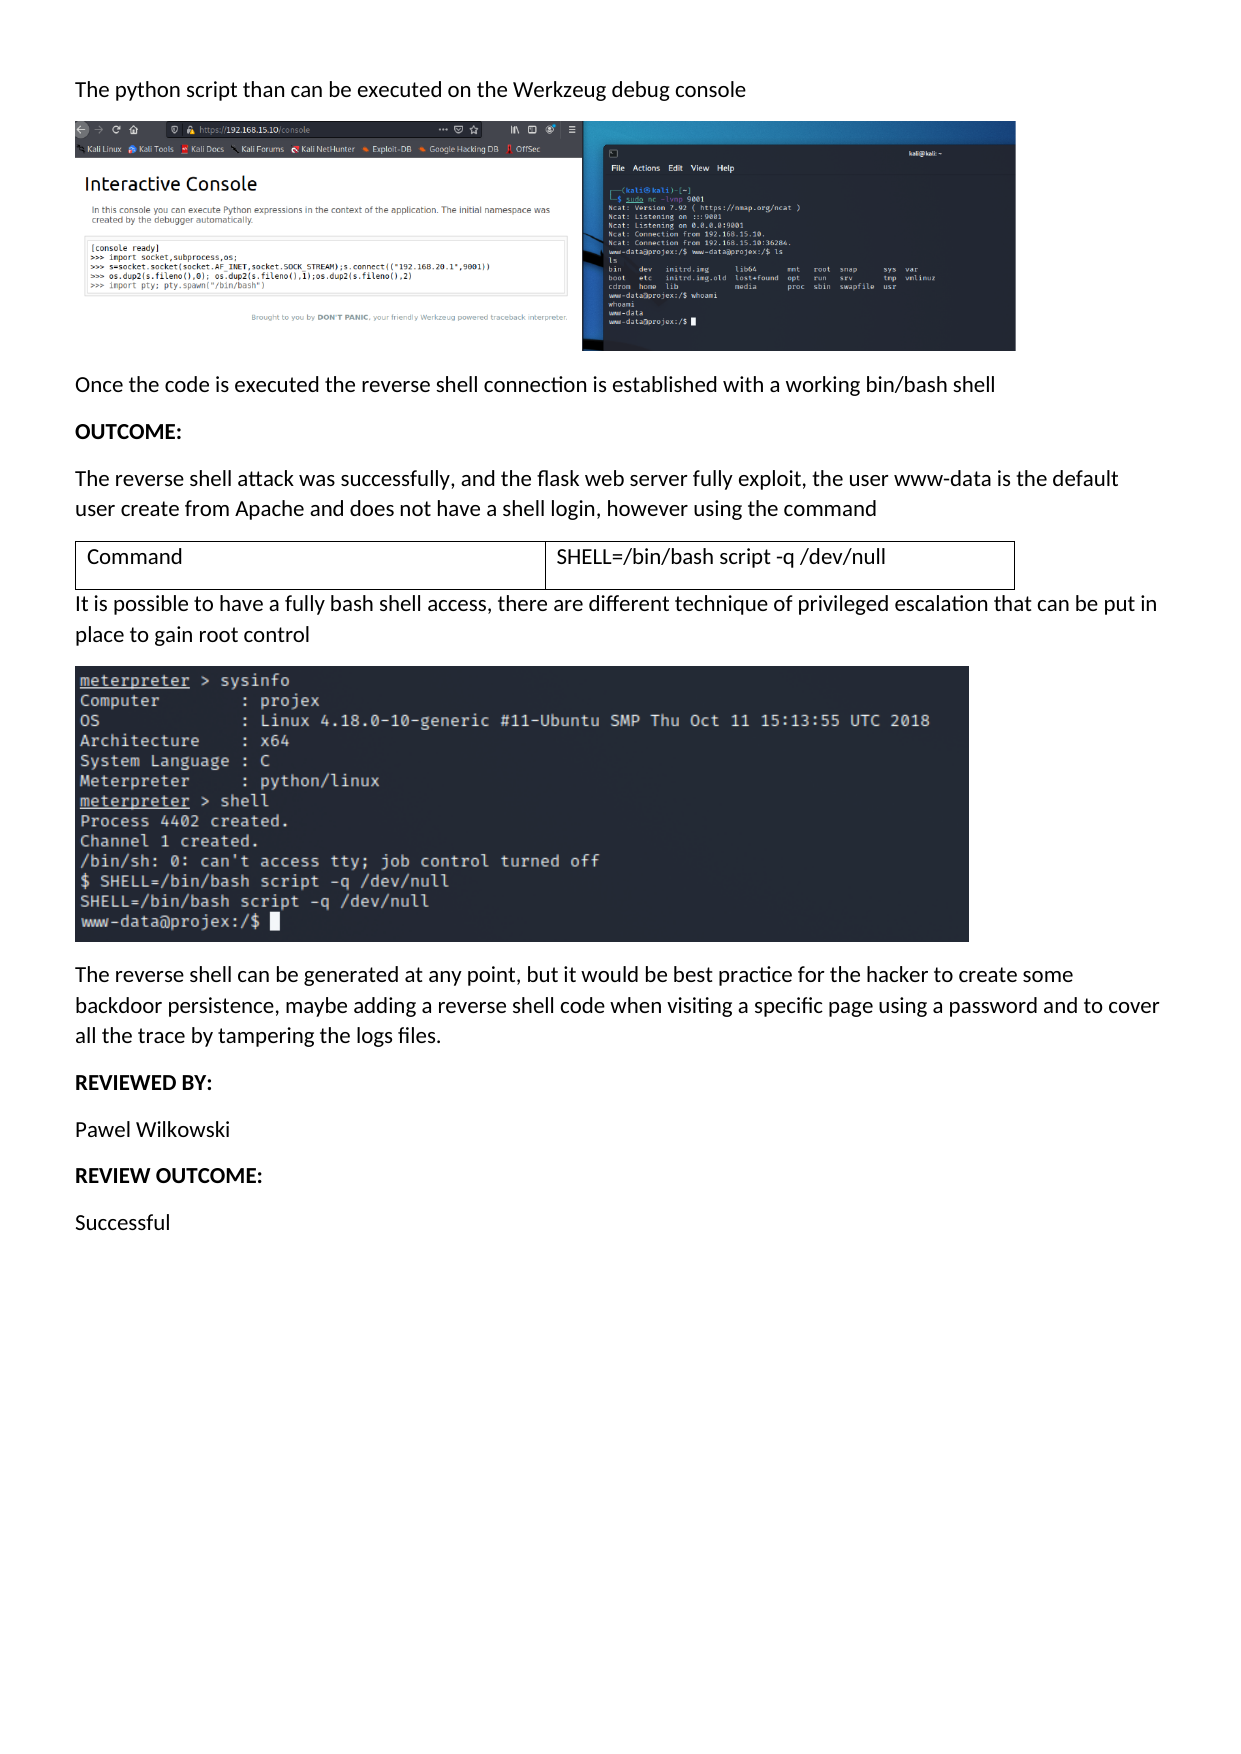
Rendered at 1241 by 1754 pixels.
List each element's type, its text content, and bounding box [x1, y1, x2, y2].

table_header Command [76, 542, 545, 588]
text The python script than can be executed on the Werkzeug debug console [75, 75, 1165, 103]
text It is possible to have a fully bash shell access, there are different technique of privileged escalation that can be put in place to gain root control [75, 589, 1165, 648]
text Pawel Wilkowski [75, 1115, 1165, 1143]
text The reverse shell attack was successfully, and the flask web server fully exploit, the user www-data is the default user create from Apache and does not have a shell login, however using the command [75, 464, 1165, 522]
text REVIEW OUTCOME: [75, 1162, 1165, 1189]
table_header SHELL=/bin/bash script -q /dev/null [546, 542, 1014, 588]
picture [75, 666, 969, 942]
text OUTCOME: [75, 417, 1165, 445]
text Successful [75, 1208, 1165, 1236]
text Once the code is executed the reverse shell connection is established with a working bin/bash shell [75, 370, 1165, 398]
text REVIEWED BY: [75, 1068, 1165, 1096]
picture [75, 121, 1016, 351]
text The reverse shell can be generated at any point, but it would be best practice for the hacker to create some backdoor persistence, maybe adding a reverse shell code when visiting a specific page using a password and to cover all the trace by tampering the logs files. [75, 961, 1165, 1049]
